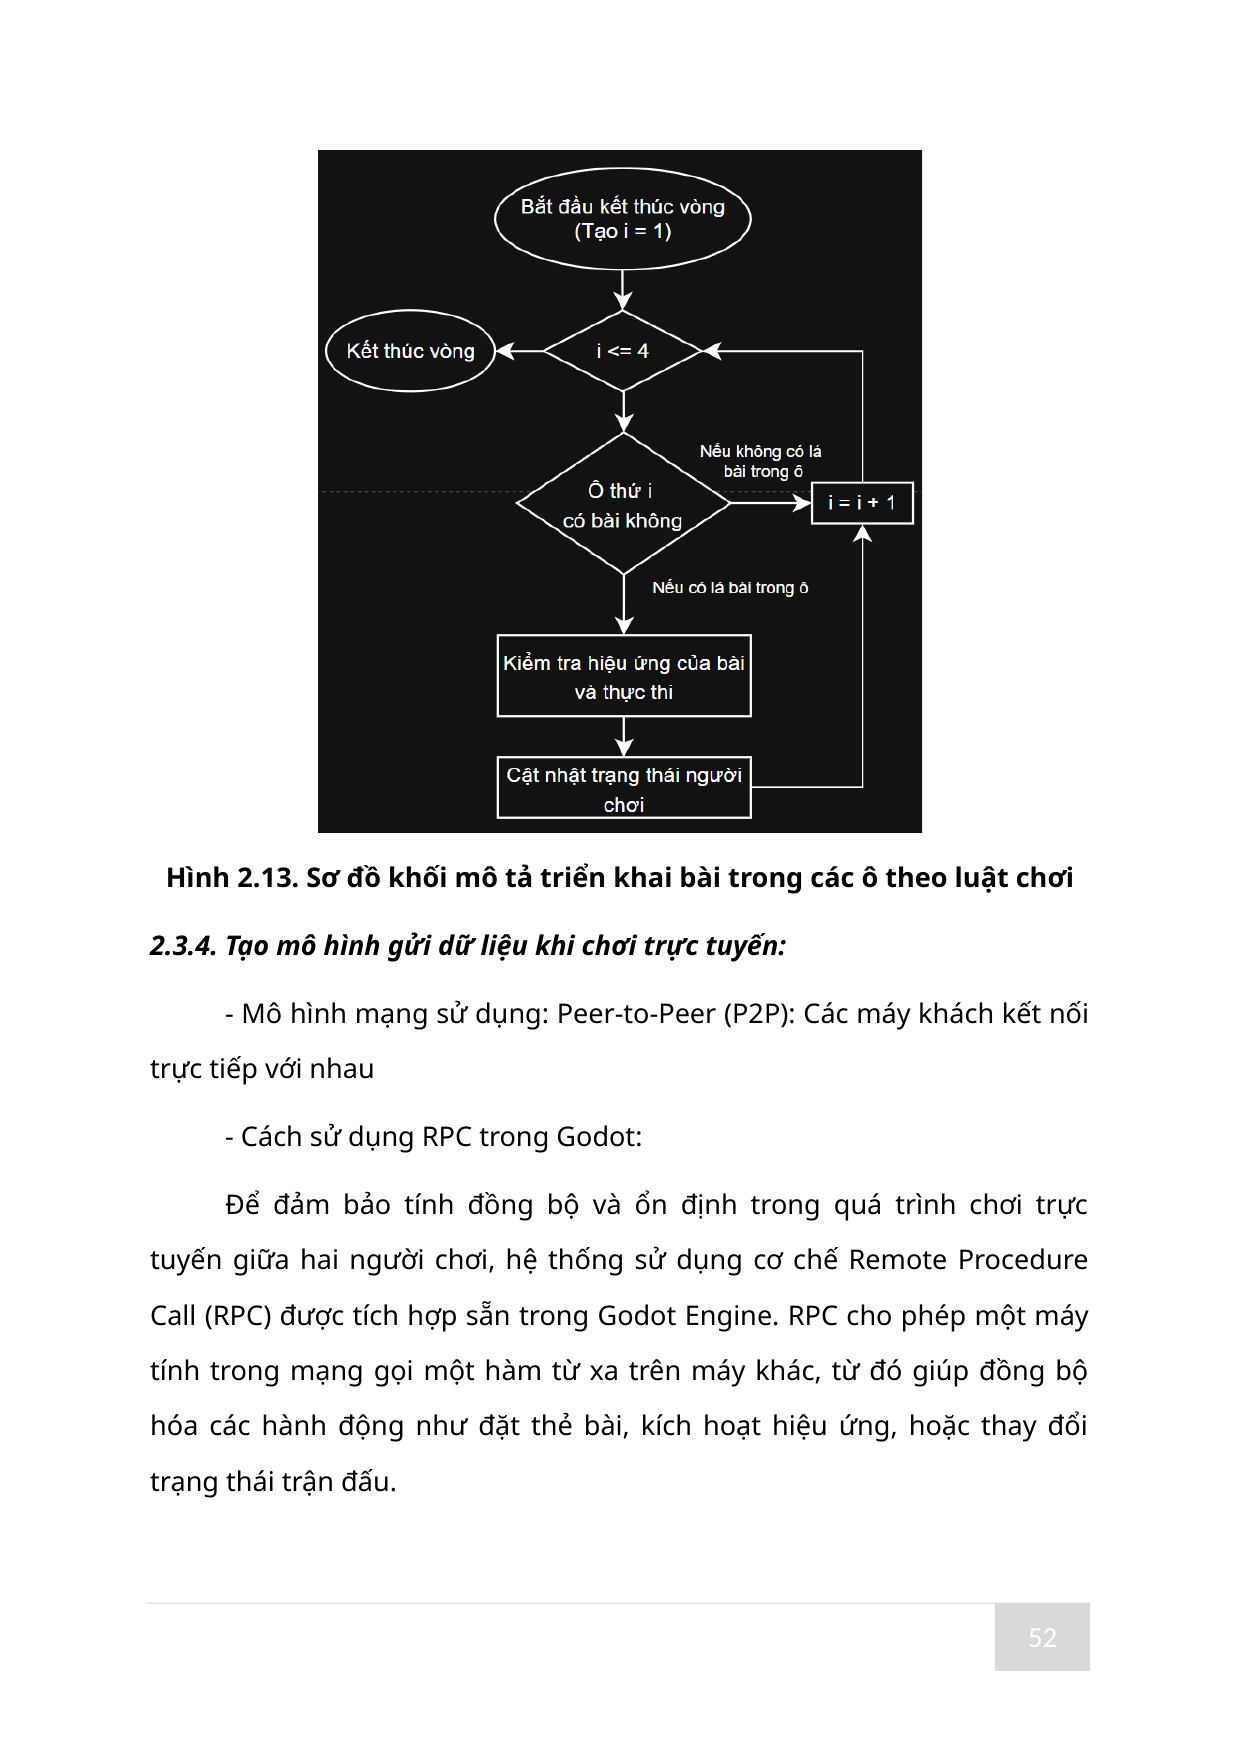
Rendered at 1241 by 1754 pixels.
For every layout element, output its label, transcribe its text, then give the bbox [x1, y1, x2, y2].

text Để đảm bảo tính đồng bộ và ổn định trong quá trình chơi trực tuyến giữa hai người chơi, hệ thống sử dụng cơ chế Remote Procedure Call (RPC) được tích hợp sẵn trong Godot Engine. RPC cho phép một máy tính trong mạng gọi một hàm từ xa trên máy khác, từ đó giúp đồng bộ hóa các hành động như đặt thẻ bài, kích hoạt hiệu ứng, hoặc thay đổi trạng thái trận đấu. [150, 1185, 1090, 1499]
text - Cách sử dụng RPC trong Godot: [150, 1118, 1090, 1154]
text Hình 2.13. Sơ đồ khối mô tả triển khai bài trong các ô theo luật chơi [150, 859, 1090, 896]
subtitle 2.3.4. Tạo mô hình gửi dữ liệu khi chơi trực tuyến: [150, 927, 1090, 963]
picture [318, 150, 923, 833]
text - Mô hình mạng sử dụng: Peer-to-Peer (P2P): Các máy khách kết nối trực tiếp với nhau [150, 994, 1090, 1087]
